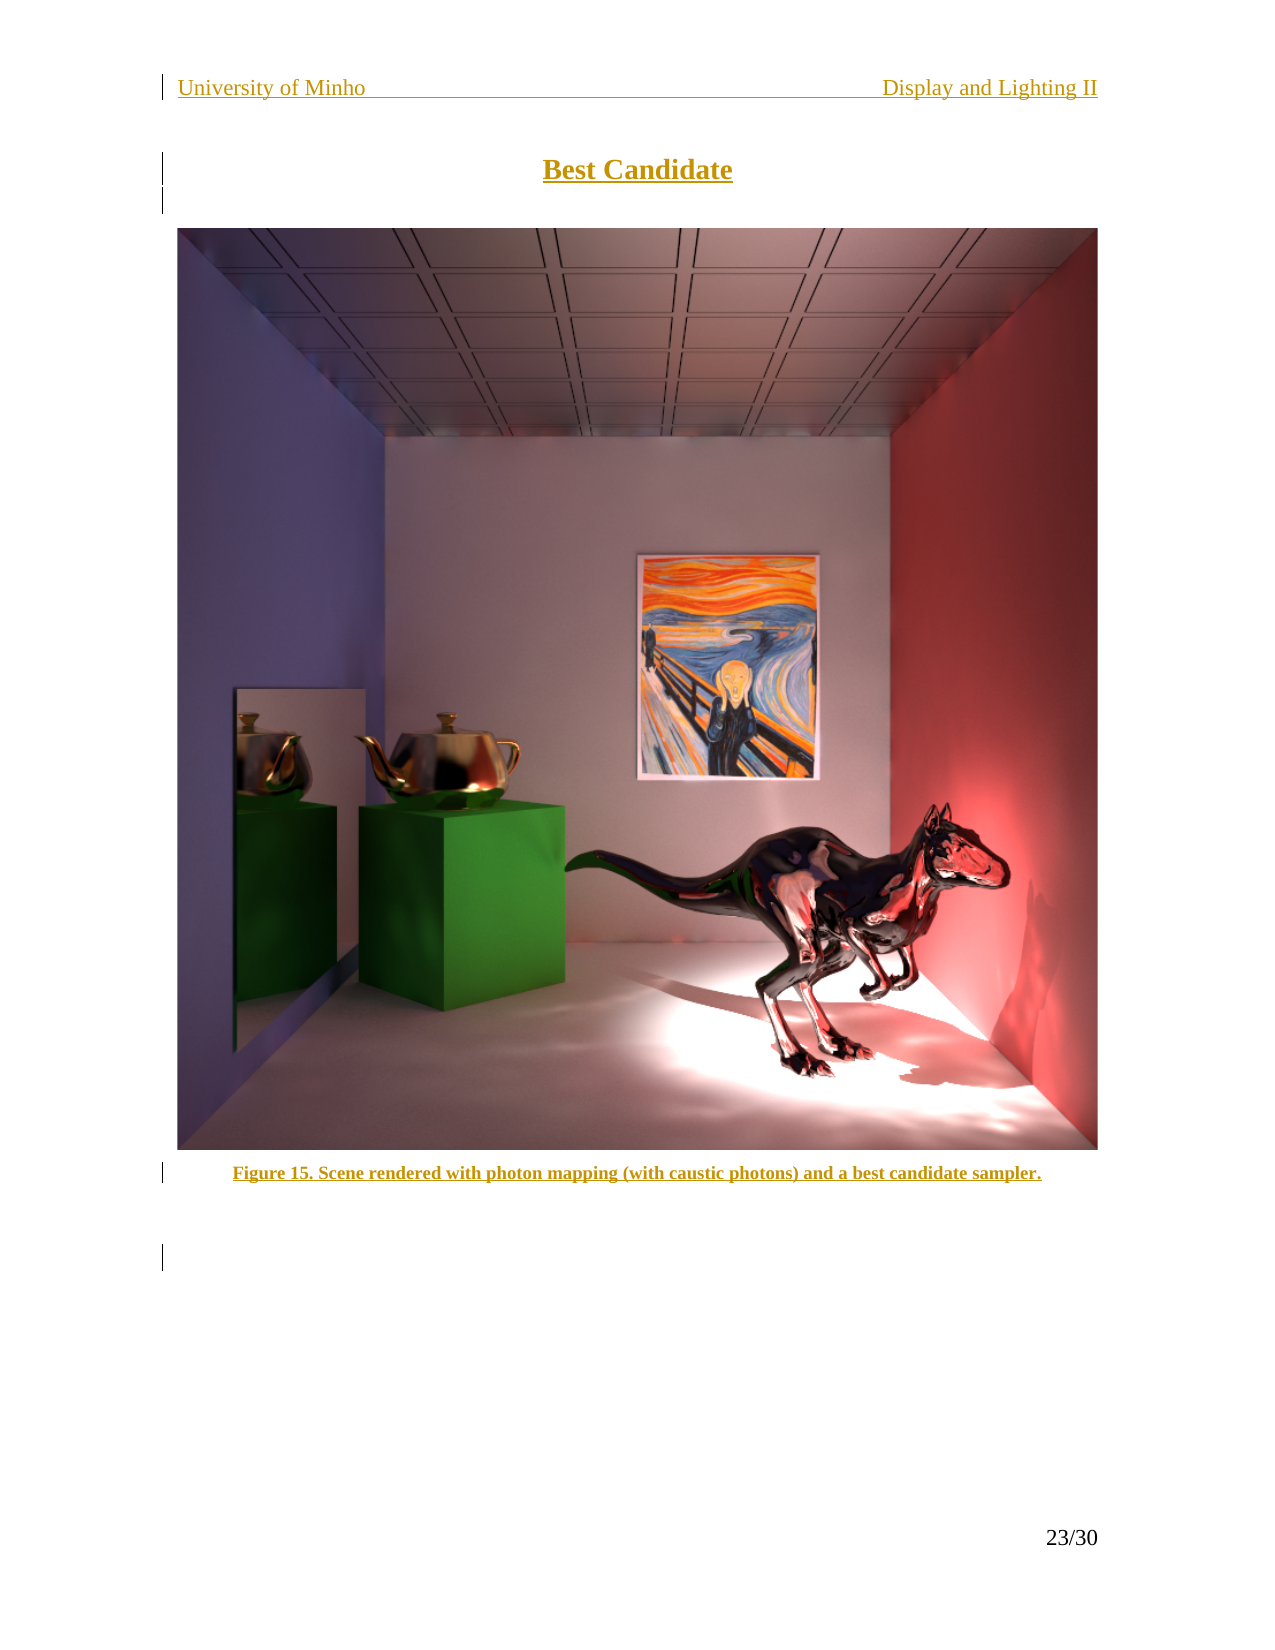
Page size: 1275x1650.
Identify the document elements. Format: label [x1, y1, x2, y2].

picture [177, 228, 1098, 1150]
